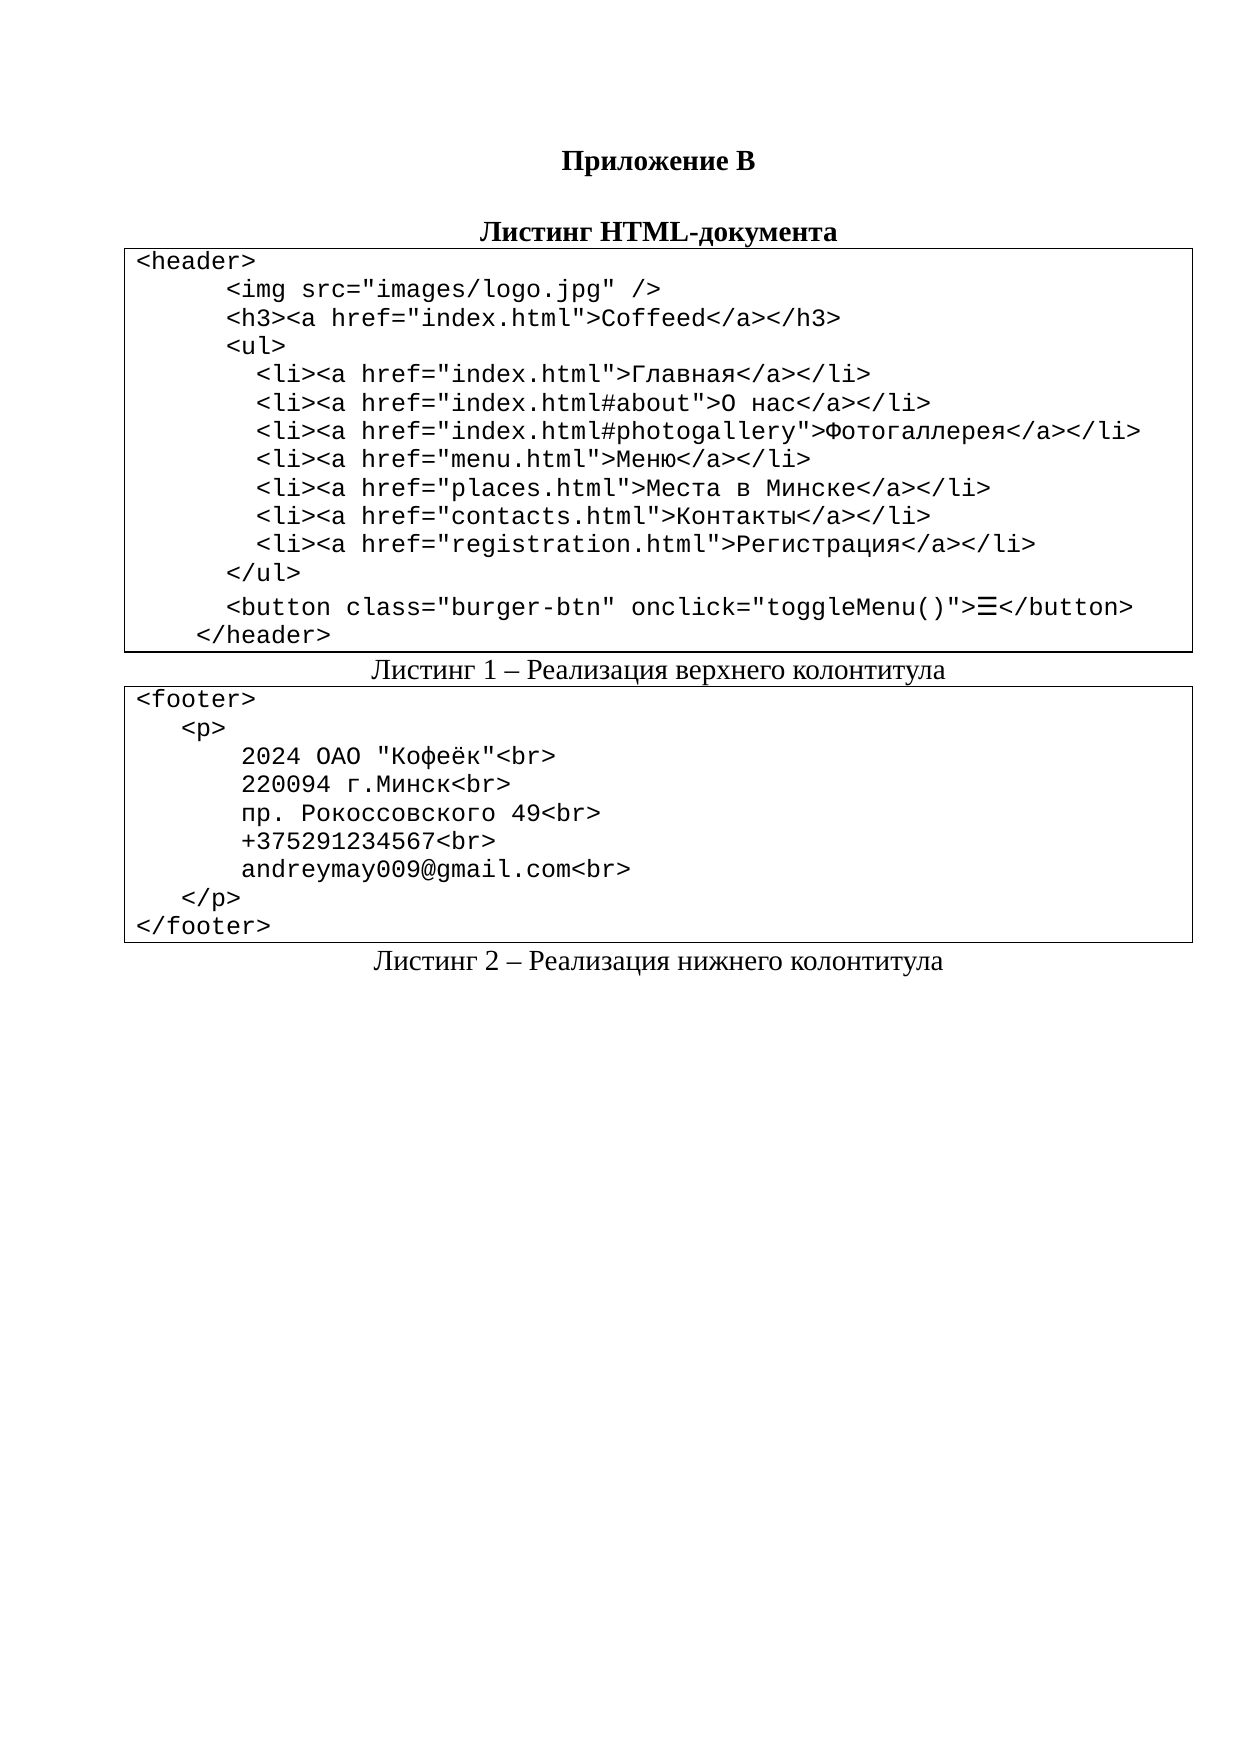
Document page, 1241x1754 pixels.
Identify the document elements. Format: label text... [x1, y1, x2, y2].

text Листинг 1 – Реализация верхнего колонтитула [136, 653, 1181, 686]
table_header <header> <img src="images/logo.jpg" /> <h3><a href="index.html">Coffeed</a></h3> <ul> <li><a href="index.html">Главная</a></li> <li><a href="index.html#about">О нас</a></li> <li><a href="index.html#photogallery">Фотогаллерея</a></li> <li><a href="menu.html">Меню</a></li> <li><a href="places.html">Места в Минске</a></li> <li><a href="contacts.html">Контакты</a></li> <li><a href="registration.html">Регистрация</a></li> </ul> <button class="burger-btn" onclick="toggleMenu()">☰</button> </header> [125, 249, 1192, 651]
text Листинг HTML-документа [136, 214, 1181, 248]
table_header <footer> <p> 2024 ОАО "Кофеёк"<br> 220094 г.Минск<br> пр. Рокоссовского 49<br> +375291234567<br> andreymay009@gmail.com<br> </p> </footer> [125, 687, 1192, 942]
subtitle Приложение В [136, 143, 1181, 177]
text Листинг 2 – Реализация нижнего колонтитула [136, 943, 1181, 977]
